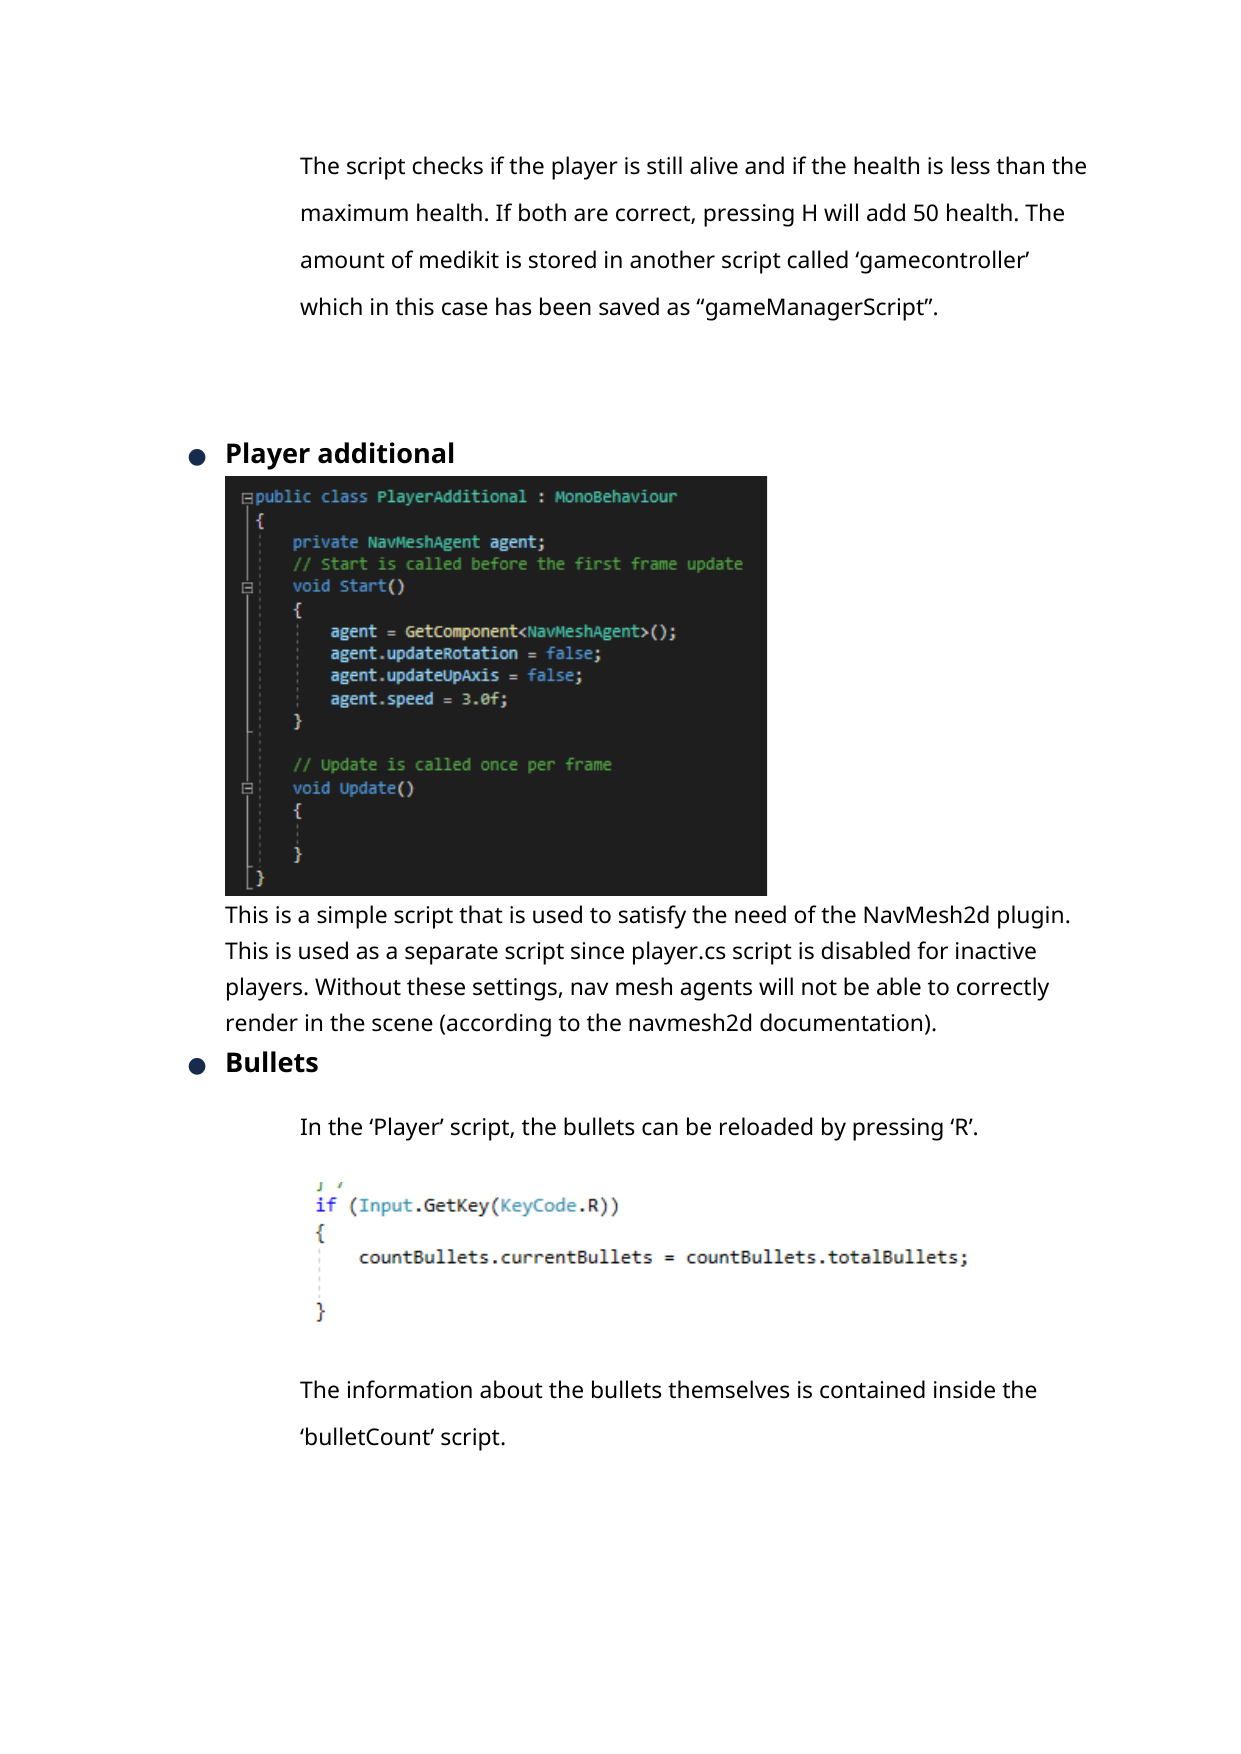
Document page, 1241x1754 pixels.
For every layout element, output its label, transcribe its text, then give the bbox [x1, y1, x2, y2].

list Bullets [187, 1043, 1090, 1080]
text The script checks if the player is still alive and if the health is less than the maximum health. If both are correct, pressing H will add 50 health. The amount of medikit is stored in another script called ‘gamecontroller’ which in this case has been saved as “gameManagerScript”. [300, 150, 1090, 322]
text In the ‘Player’ script, the bullets can be reloaded by pressing ‘R’. [300, 1111, 1090, 1142]
text The information about the bullets themselves is contained inside the ‘bulletCount’ script. [300, 1374, 1090, 1452]
picture [300, 1182, 1001, 1336]
list Player additional [187, 434, 1090, 471]
picture [225, 476, 768, 896]
text This is a simple script that is used to satisfy the need of the NavMesh2d plugin. This is used as a separate script since player.cs script is disabled for inactive players. Without these settings, nav mesh agents will not be able to correctly render in the scene (according to the navmesh2d documentation). [225, 899, 1090, 1038]
